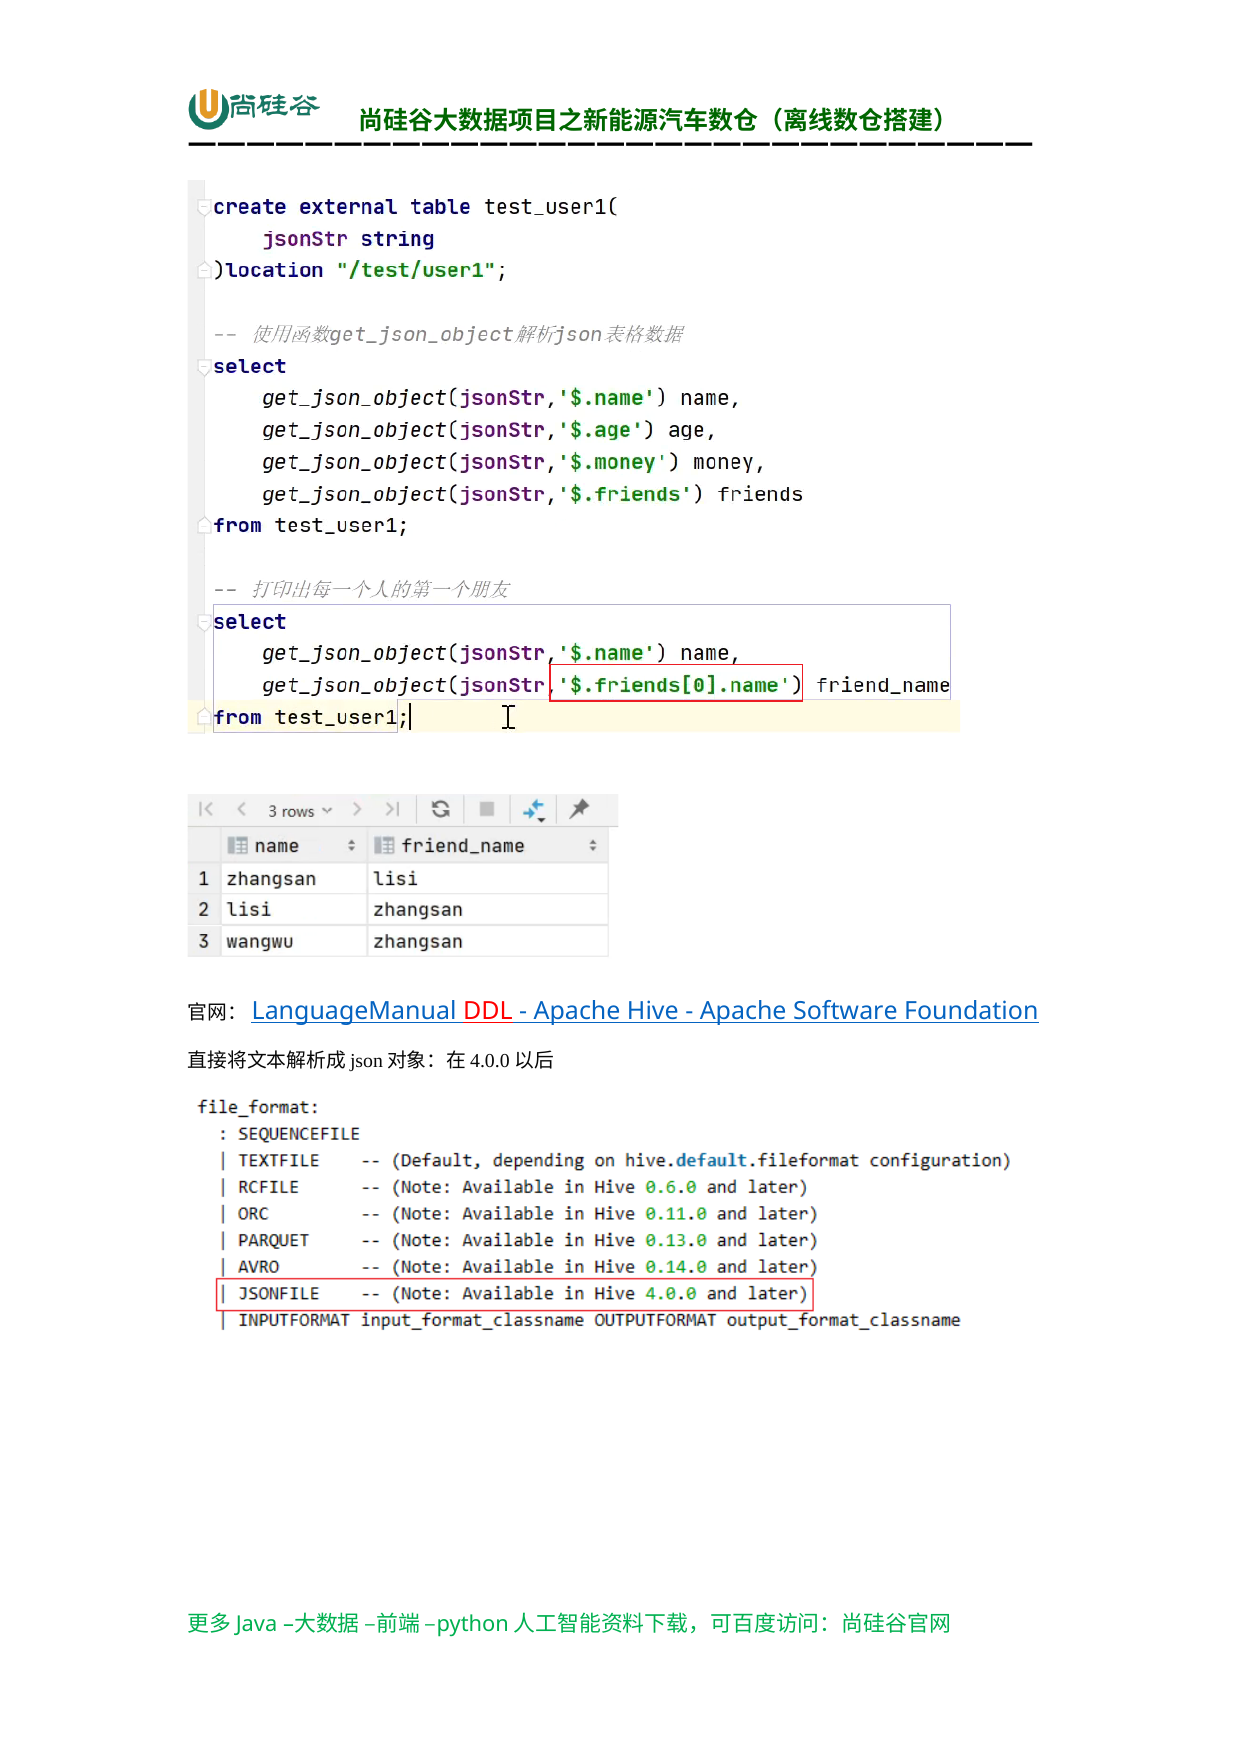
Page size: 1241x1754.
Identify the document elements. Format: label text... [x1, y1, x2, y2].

picture [187, 180, 961, 734]
picture [187, 794, 619, 966]
picture [187, 1085, 1052, 1358]
text 官网： LanguageManual DDL - Apache Hive - Apache Software Foundation [187, 977, 1053, 1042]
picture [187, 88, 320, 130]
